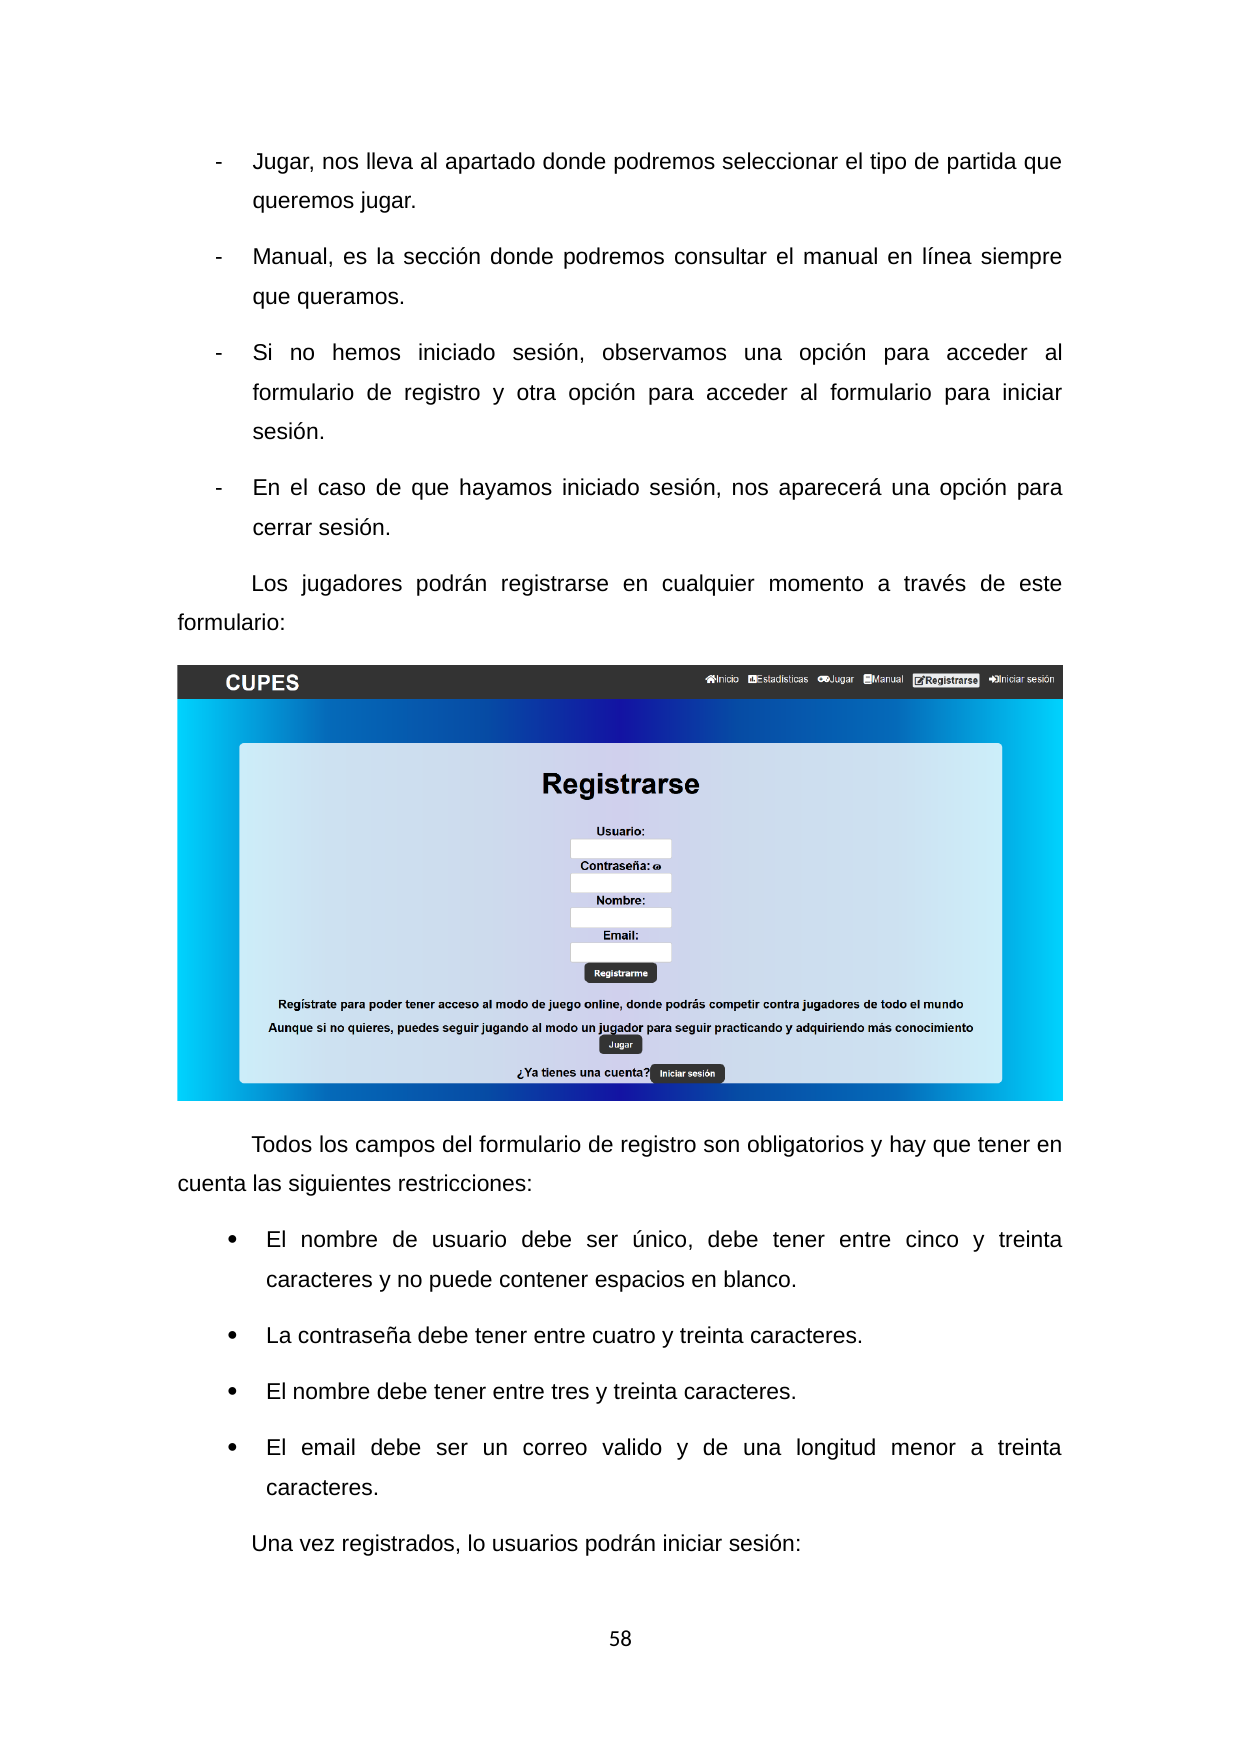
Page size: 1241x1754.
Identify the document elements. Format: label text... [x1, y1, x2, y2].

text Todos los campos del formulario de registro son obligatorios y hay que tener en cuenta las siguientes restricciones: [177, 1131, 1063, 1196]
list Si no hemos iniciado sesión, observamos una opción para acceder al formulario de registro y otra opción para acceder al formulario para iniciar sesión. [215, 339, 1063, 444]
list El nombre de usuario debe ser único, debe tener entre cinco y treinta caracteres y no puede contener espacios en blanco. [228, 1226, 1063, 1292]
list Manual, es la sección donde podremos consultar el manual en línea siempre que queramos. [215, 243, 1063, 309]
list La contraseña debe tener entre cuatro y treinta caracteres. [228, 1322, 1063, 1348]
picture [177, 665, 1063, 1101]
list El nombre debe tener entre tres y treinta caracteres. [228, 1378, 1063, 1404]
list El email debe ser un correo valido y de una longitud menor a treinta caracteres. [228, 1434, 1063, 1500]
text Una vez registrados, lo usuarios podrán iniciar sesión: [177, 1530, 1063, 1556]
list Jugar, nos lleva al apartado donde podremos seleccionar el tipo de partida que queremos jugar. [215, 148, 1063, 213]
text Los jugadores podrán registrarse en cualquier momento a través de este formulario: [177, 570, 1063, 636]
list En el caso de que hayamos iniciado sesión, nos aparecerá una opción para cerrar sesión. [215, 474, 1063, 540]
